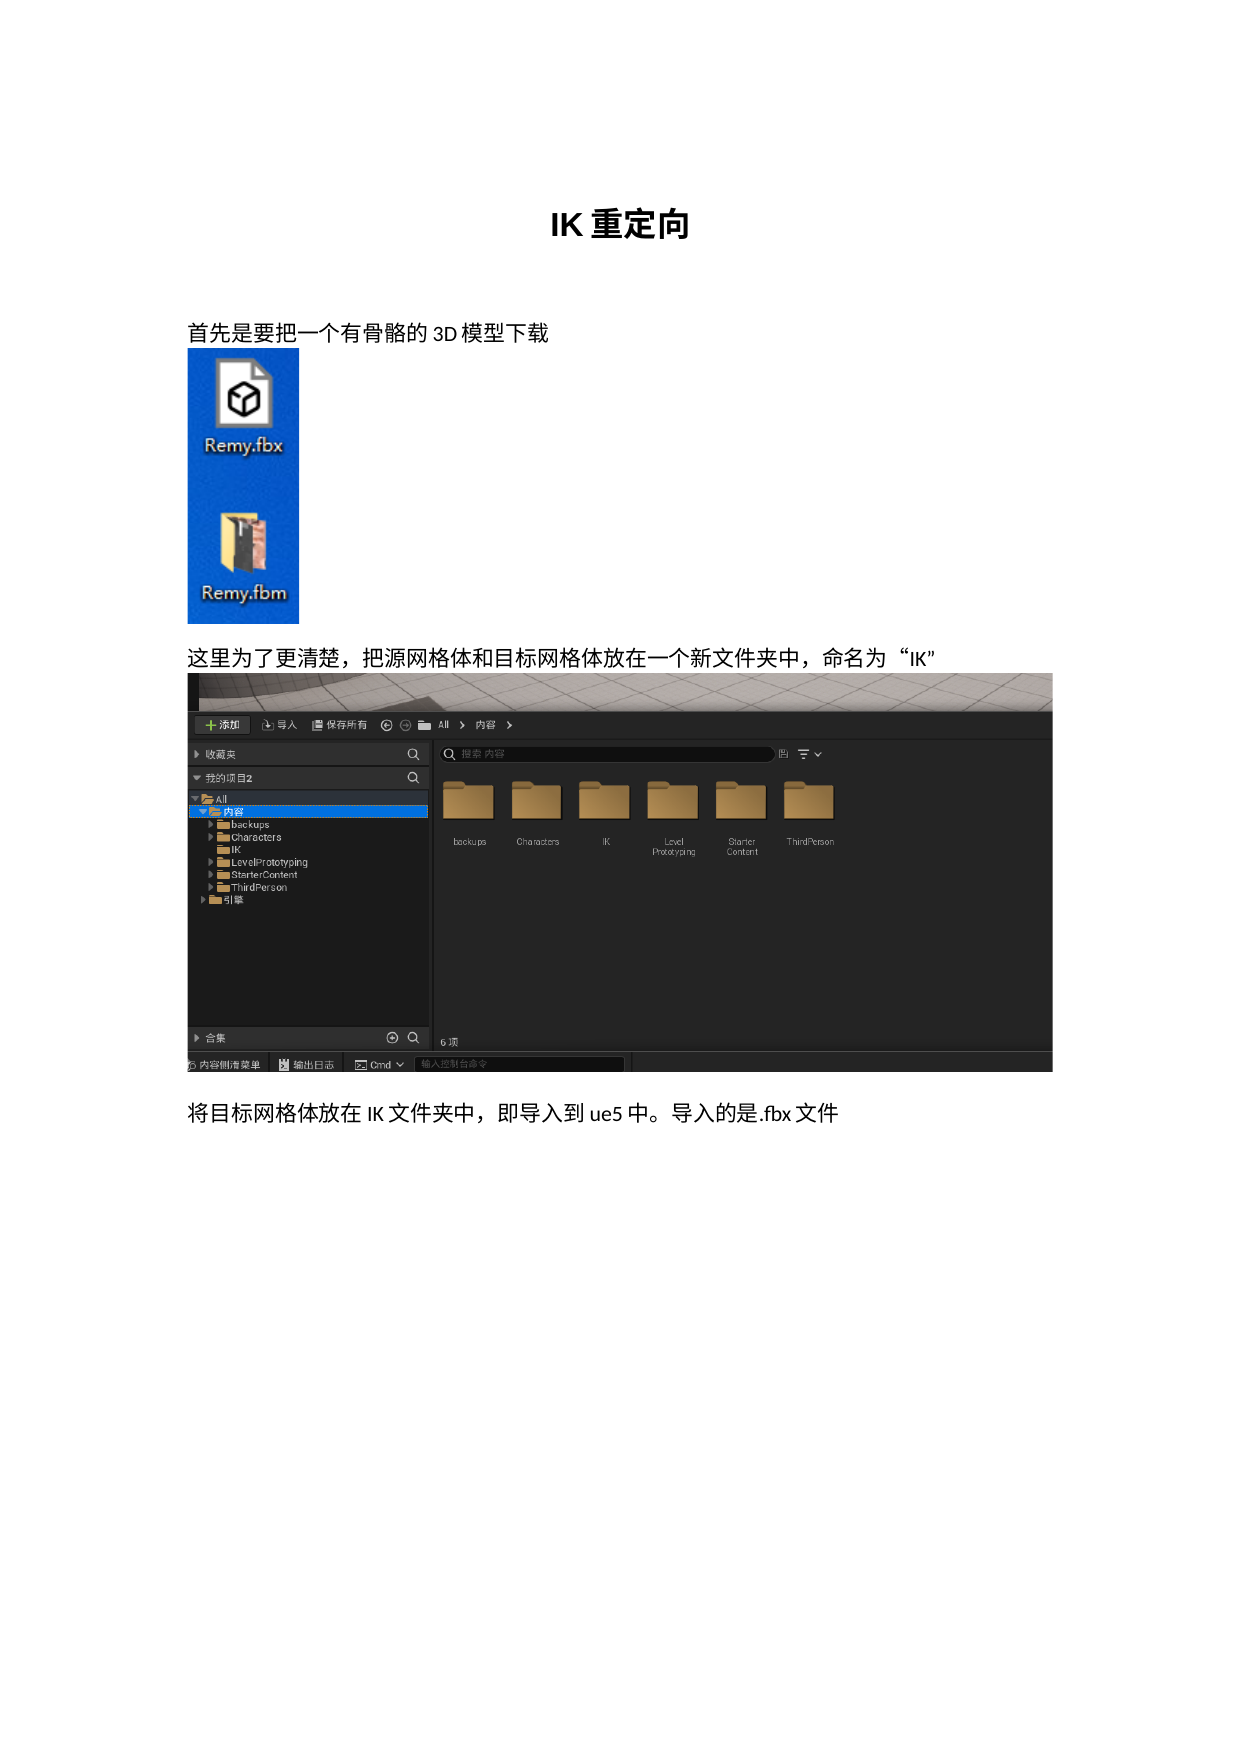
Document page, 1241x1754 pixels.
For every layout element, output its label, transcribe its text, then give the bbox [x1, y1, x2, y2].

text 这里为了更清楚，把源网格体和目标网格体放在一个新文件夹中，命名为“IK” [187, 641, 1053, 673]
subtitle IK重定向 [187, 189, 1053, 254]
text 首先是要把一个有骨骼的3D模型下载 [187, 316, 1053, 348]
picture [187, 348, 300, 624]
text 将目标网格体放在IK文件夹中，即导入到ue5中。导入的是.fbx文件 [187, 1096, 1053, 1128]
picture [187, 673, 1053, 1072]
